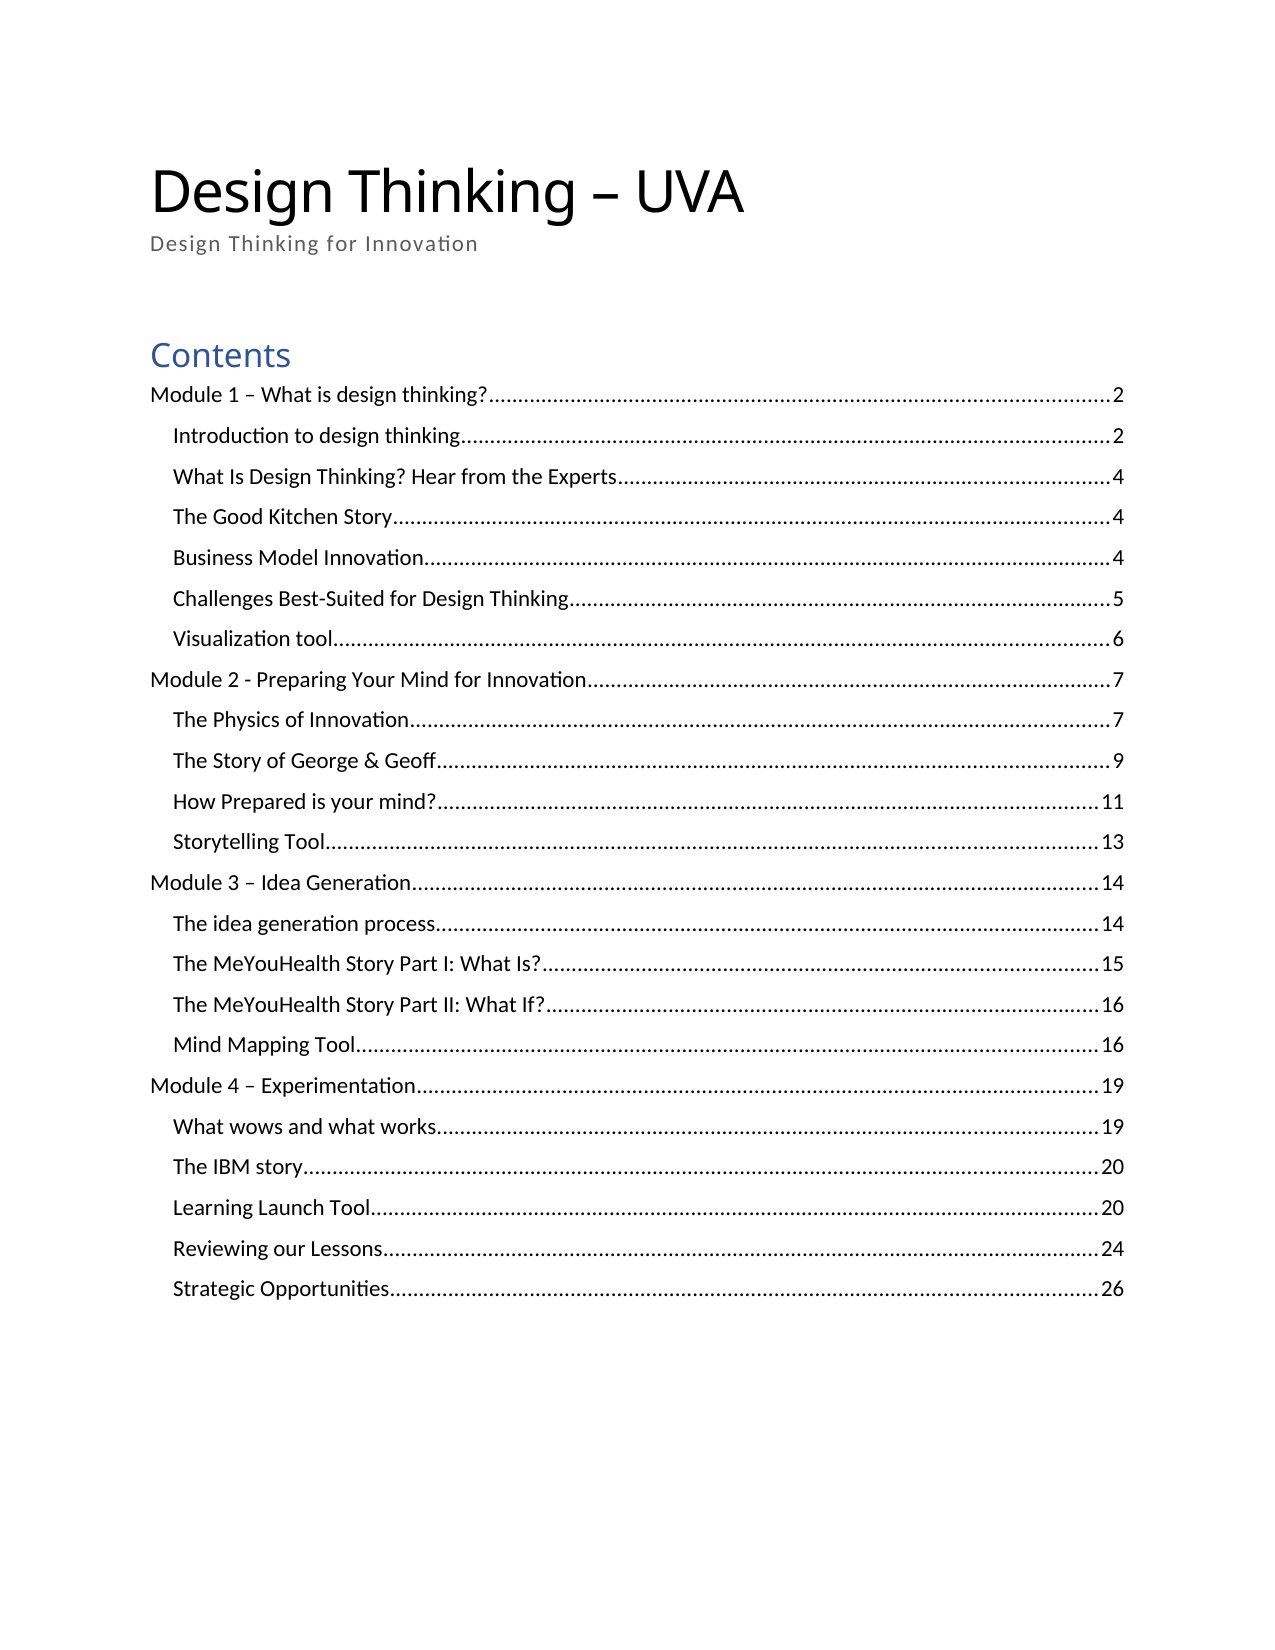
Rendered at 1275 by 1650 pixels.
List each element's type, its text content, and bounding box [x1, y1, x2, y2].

title Design Thinking – UVA [150, 150, 1125, 229]
subtitle Design Thinking for Innovation [150, 229, 1125, 257]
